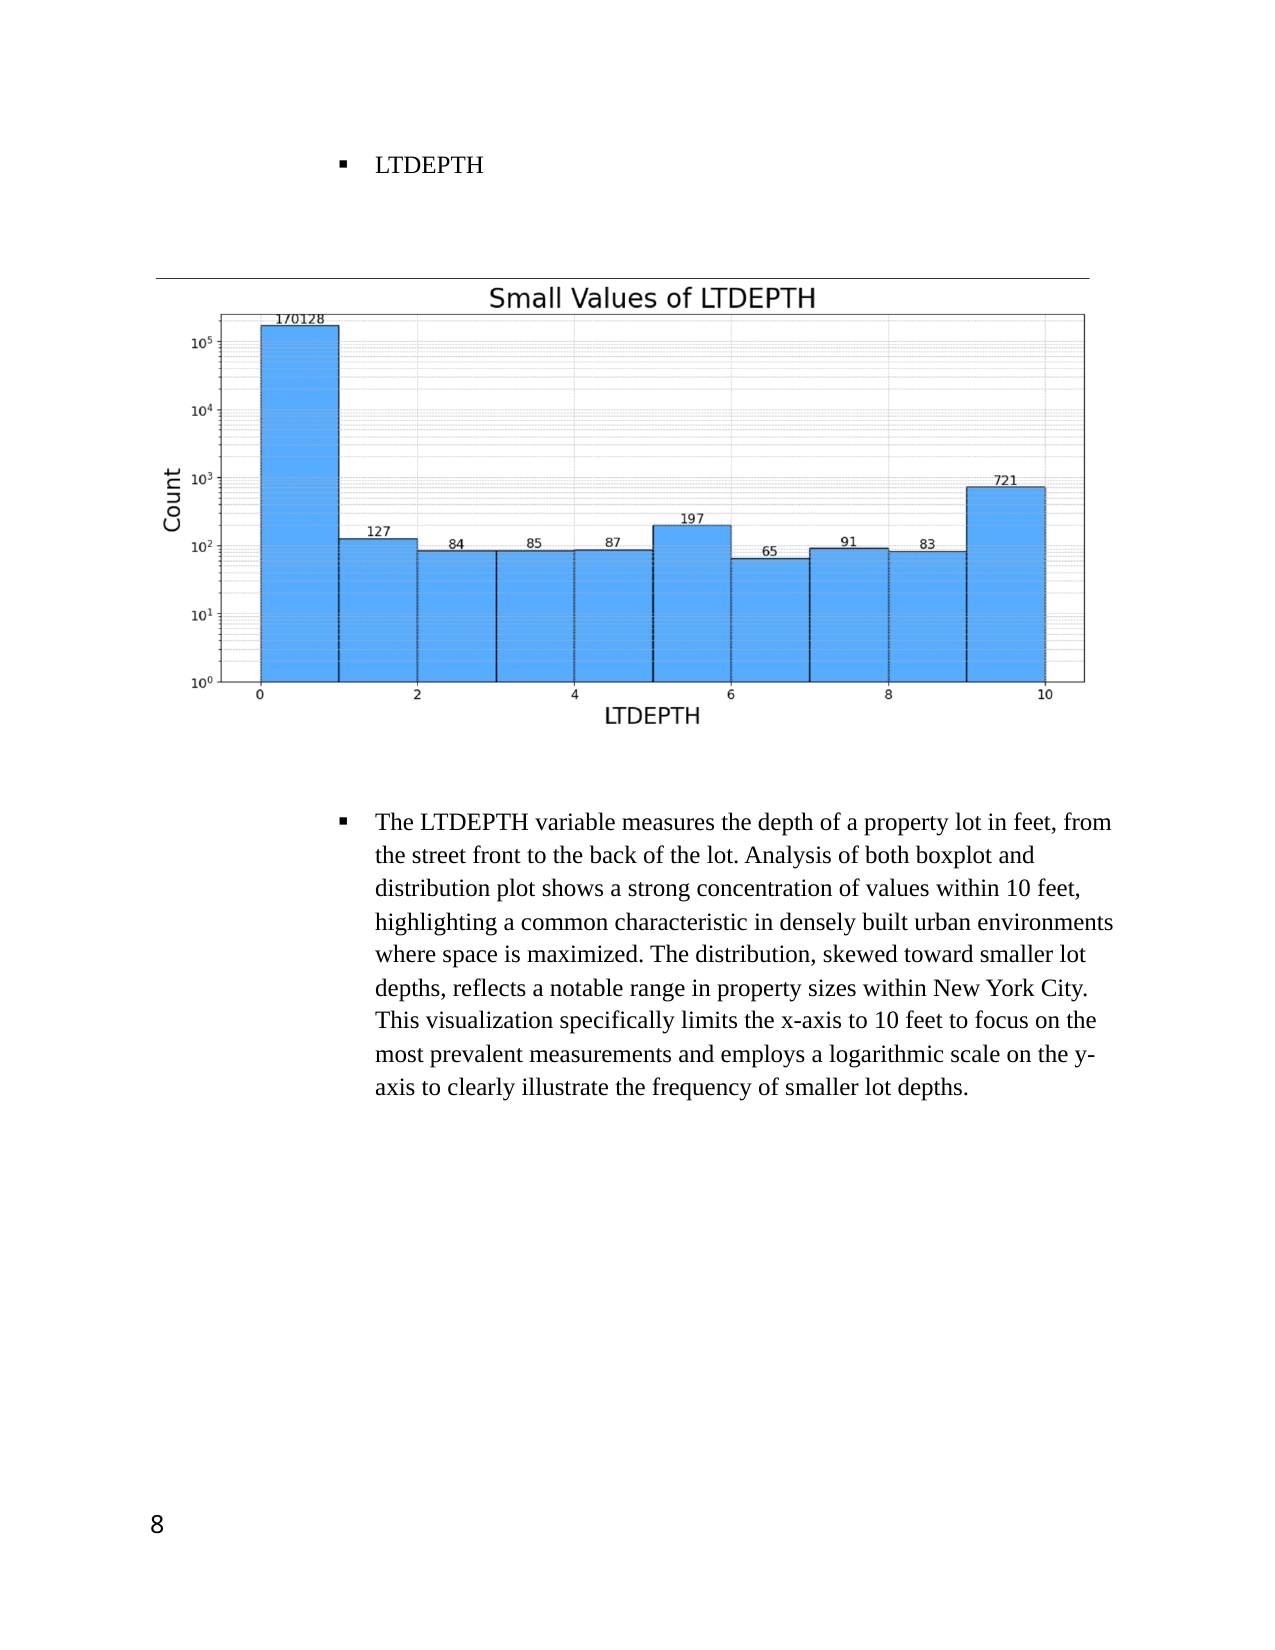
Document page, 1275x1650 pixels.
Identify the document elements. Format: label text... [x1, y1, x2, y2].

list LTDEPTH [337, 150, 1125, 251]
picture [156, 278, 1090, 732]
list The LTDEPTH variable measures the depth of a property lot in feet, from the street front to the back of the lot. Analysis of both boxplot and distribution plot shows a strong concentration of values within 10 feet, highlighting a common characteristic in densely built urban environments where space is maximized. The distribution, skewed toward smaller lot depths, reflects a notable range in property sizes within New York City. This visualization specifically limits the x-axis to 10 feet to focus on the most prevalent measurements and employs a logarithmic scale on the y-axis to clearly illustrate the frequency of smaller lot depths. [337, 807, 1125, 1100]
